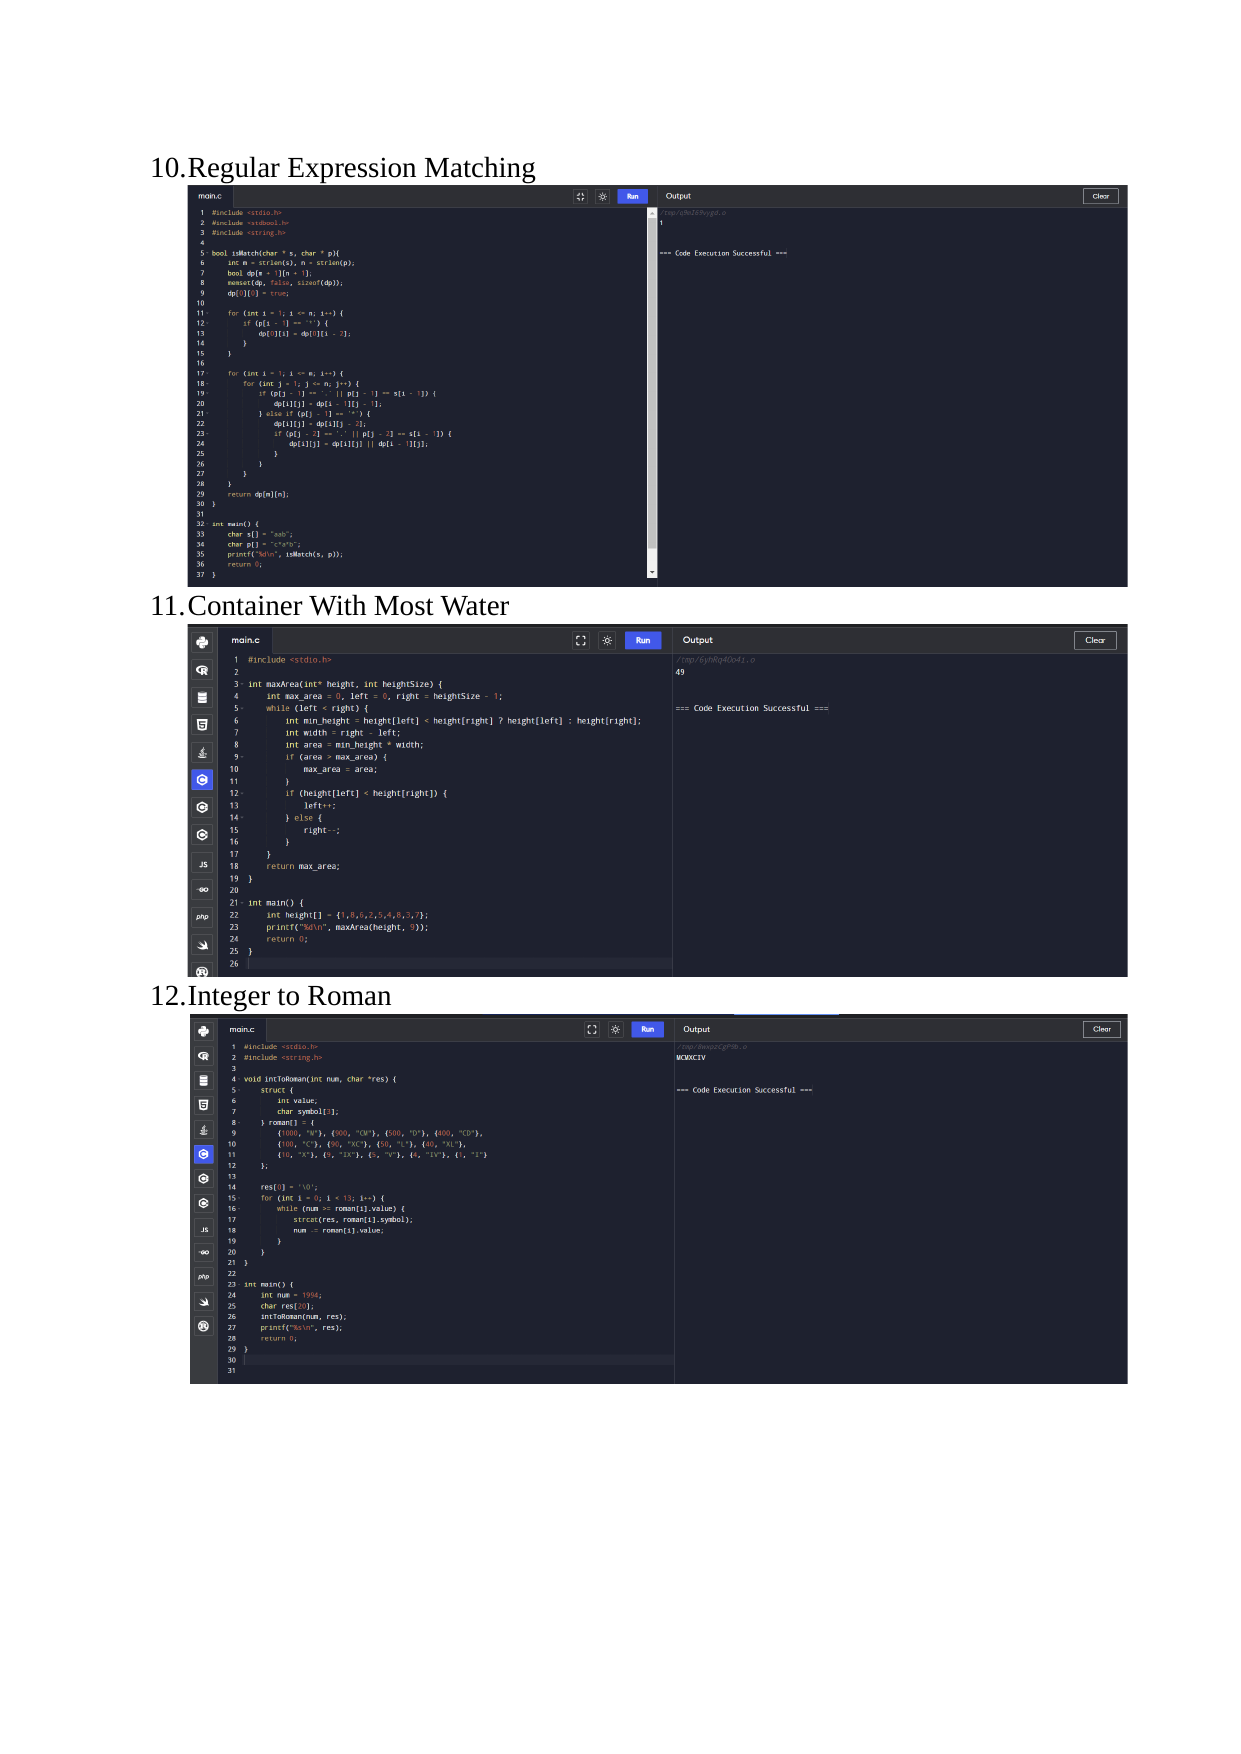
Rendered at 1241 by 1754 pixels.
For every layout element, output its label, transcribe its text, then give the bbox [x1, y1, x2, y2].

picture [187, 185, 1128, 587]
picture [187, 624, 1128, 977]
picture [189, 1014, 1128, 1384]
